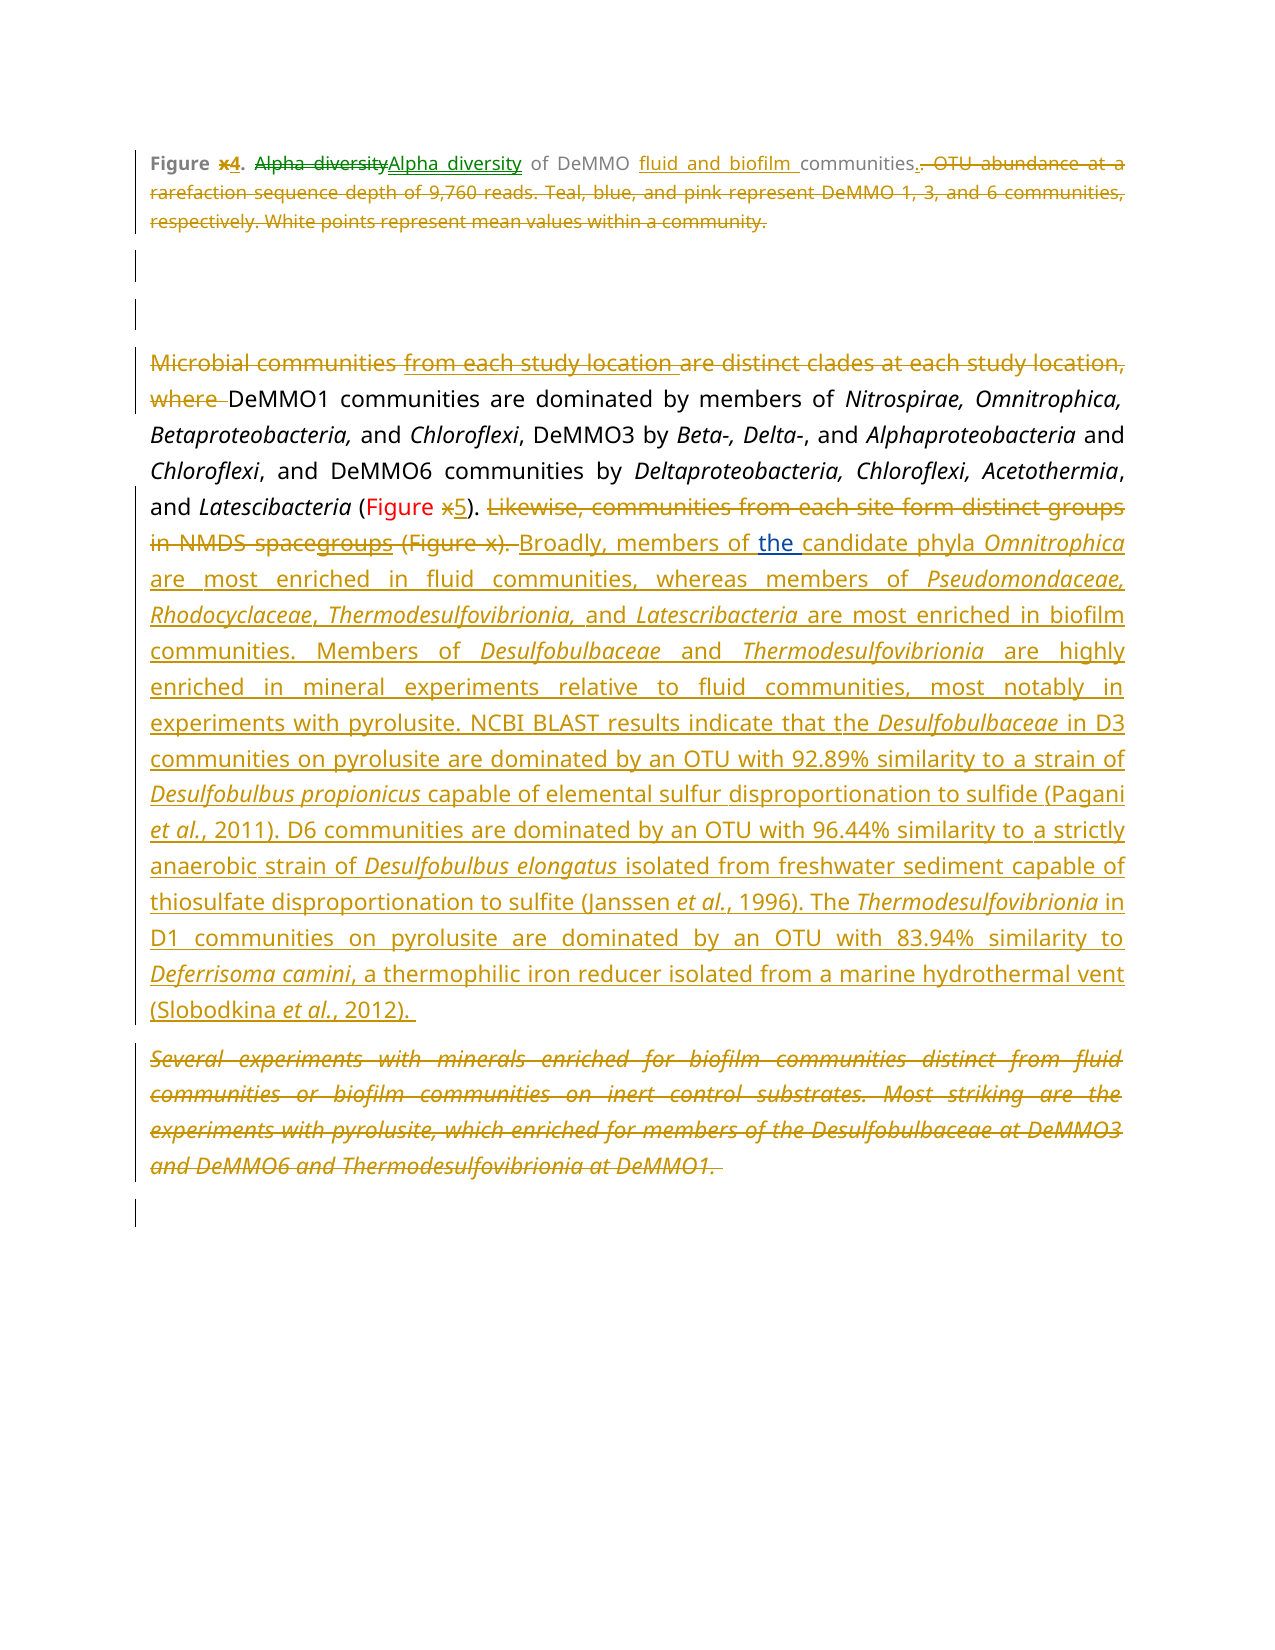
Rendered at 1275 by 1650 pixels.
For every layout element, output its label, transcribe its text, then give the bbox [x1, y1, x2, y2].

text DeMMO1 communities are dominated by members of Nitrospirae, Omnitrophica, Betaproteobacteria, and Chloroflexi, DeMMO3 by Beta-, Delta-, and Alphaproteobacteria and Chloroflexi, and DeMMO6 communities by Deltaproteobacteria, Chloroflexi, Acetothermia, and Latescibacteria (Figure ). [150, 663, 1125, 733]
text DeMMO1 communities are dominated by members of Nitrospirae, Omnitrophica, Betaproteobacteria, and Chloroflexi, DeMMO3 by Beta-, Delta-, and Alphaproteobacteria and Chloroflexi, and DeMMO6 communities by Deltaproteobacteria, Chloroflexi, Acetothermia, and Latescibacteria (Figure ). [150, 590, 1125, 625]
text DeMMO1 communities are dominated by members of Nitrospirae, Omnitrophica, Betaproteobacteria, and Chloroflexi, DeMMO3 by Beta-, Delta-, and Alphaproteobacteria and Chloroflexi, and DeMMO6 communities by Deltaproteobacteria, Chloroflexi, Acetothermia, and Latescibacteria (Figure ). [150, 734, 1125, 769]
text DeMMO1 communities are dominated by members of Nitrospirae, Omnitrophica, Betaproteobacteria, and Chloroflexi, DeMMO3 by Beta-, Delta-, and Alphaproteobacteria and Chloroflexi, and DeMMO6 communities by Deltaproteobacteria, Chloroflexi, Acetothermia, and Latescibacteria (Figure ). [150, 771, 1125, 805]
text Figure . of DeMMO communities [150, 195, 1125, 234]
text DeMMO1 communities are dominated by members of Nitrospirae, Omnitrophica, Betaproteobacteria, and Chloroflexi, DeMMO3 by Beta-, Delta-, and Alphaproteobacteria and Chloroflexi, and DeMMO6 communities by Deltaproteobacteria, Chloroflexi, Acetothermia, and Latescibacteria (Figure ). [150, 842, 1125, 877]
text DeMMO1 communities are dominated by members of Nitrospirae, Omnitrophica, Betaproteobacteria, and Chloroflexi, DeMMO3 by Beta-, Delta-, and Alphaproteobacteria and Chloroflexi, and DeMMO6 communities by Deltaproteobacteria, Chloroflexi, Acetothermia, and Latescibacteria (Figure ). [150, 950, 1125, 985]
text Figure . of DeMMO communities [150, 150, 1125, 194]
text DeMMO1 communities are dominated by members of Nitrospirae, Omnitrophica, Betaproteobacteria, and Chloroflexi, DeMMO3 by Beta-, Delta-, and Alphaproteobacteria and Chloroflexi, and DeMMO6 communities by Deltaproteobacteria, Chloroflexi, Acetothermia, and Latescibacteria (Figure ). [150, 878, 1125, 913]
text DeMMO1 communities are dominated by members of Nitrospirae, Omnitrophica, Betaproteobacteria, and Chloroflexi, DeMMO3 by Beta-, Delta-, and Alphaproteobacteria and Chloroflexi, and DeMMO6 communities by Deltaproteobacteria, Chloroflexi, Acetothermia, and Latescibacteria (Figure ). [150, 806, 1125, 841]
text DeMMO1 communities are dominated by members of Nitrospirae, Omnitrophica, Betaproteobacteria, and Chloroflexi, DeMMO3 by Beta-, Delta-, and Alphaproteobacteria and Chloroflexi, and DeMMO6 communities by Deltaproteobacteria, Chloroflexi, Acetothermia, and Latescibacteria (Figure ). [150, 626, 1125, 661]
text DeMMO1 communities are dominated by members of Nitrospirae, Omnitrophica, Betaproteobacteria, and Chloroflexi, DeMMO3 by Beta-, Delta-, and Alphaproteobacteria and Chloroflexi, and DeMMO6 communities by Deltaproteobacteria, Chloroflexi, Acetothermia, and Latescibacteria (Figure ). [150, 986, 1125, 1025]
text DeMMO1 communities are dominated by members of Nitrospirae, Omnitrophica, Betaproteobacteria, and Chloroflexi, DeMMO3 by Beta-, Delta-, and Alphaproteobacteria and Chloroflexi, and DeMMO6 communities by Deltaproteobacteria, Chloroflexi, Acetothermia, and Latescibacteria (Figure ). [150, 914, 1125, 949]
text DeMMO1 communities are dominated by members of Nitrospirae, Omnitrophica, Betaproteobacteria, and Chloroflexi, DeMMO3 by Beta-, Delta-, and Alphaproteobacteria and Chloroflexi, and DeMMO6 communities by Deltaproteobacteria, Chloroflexi, Acetothermia, and Latescibacteria (Figure ). [150, 347, 1125, 365]
text DeMMO1 communities are dominated by members of Nitrospirae, Omnitrophica, Betaproteobacteria, and Chloroflexi, DeMMO3 by Beta-, Delta-, and Alphaproteobacteria and Chloroflexi, and DeMMO6 communities by Deltaproteobacteria, Chloroflexi, Acetothermia, and Latescibacteria (Figure ). [150, 366, 1125, 589]
